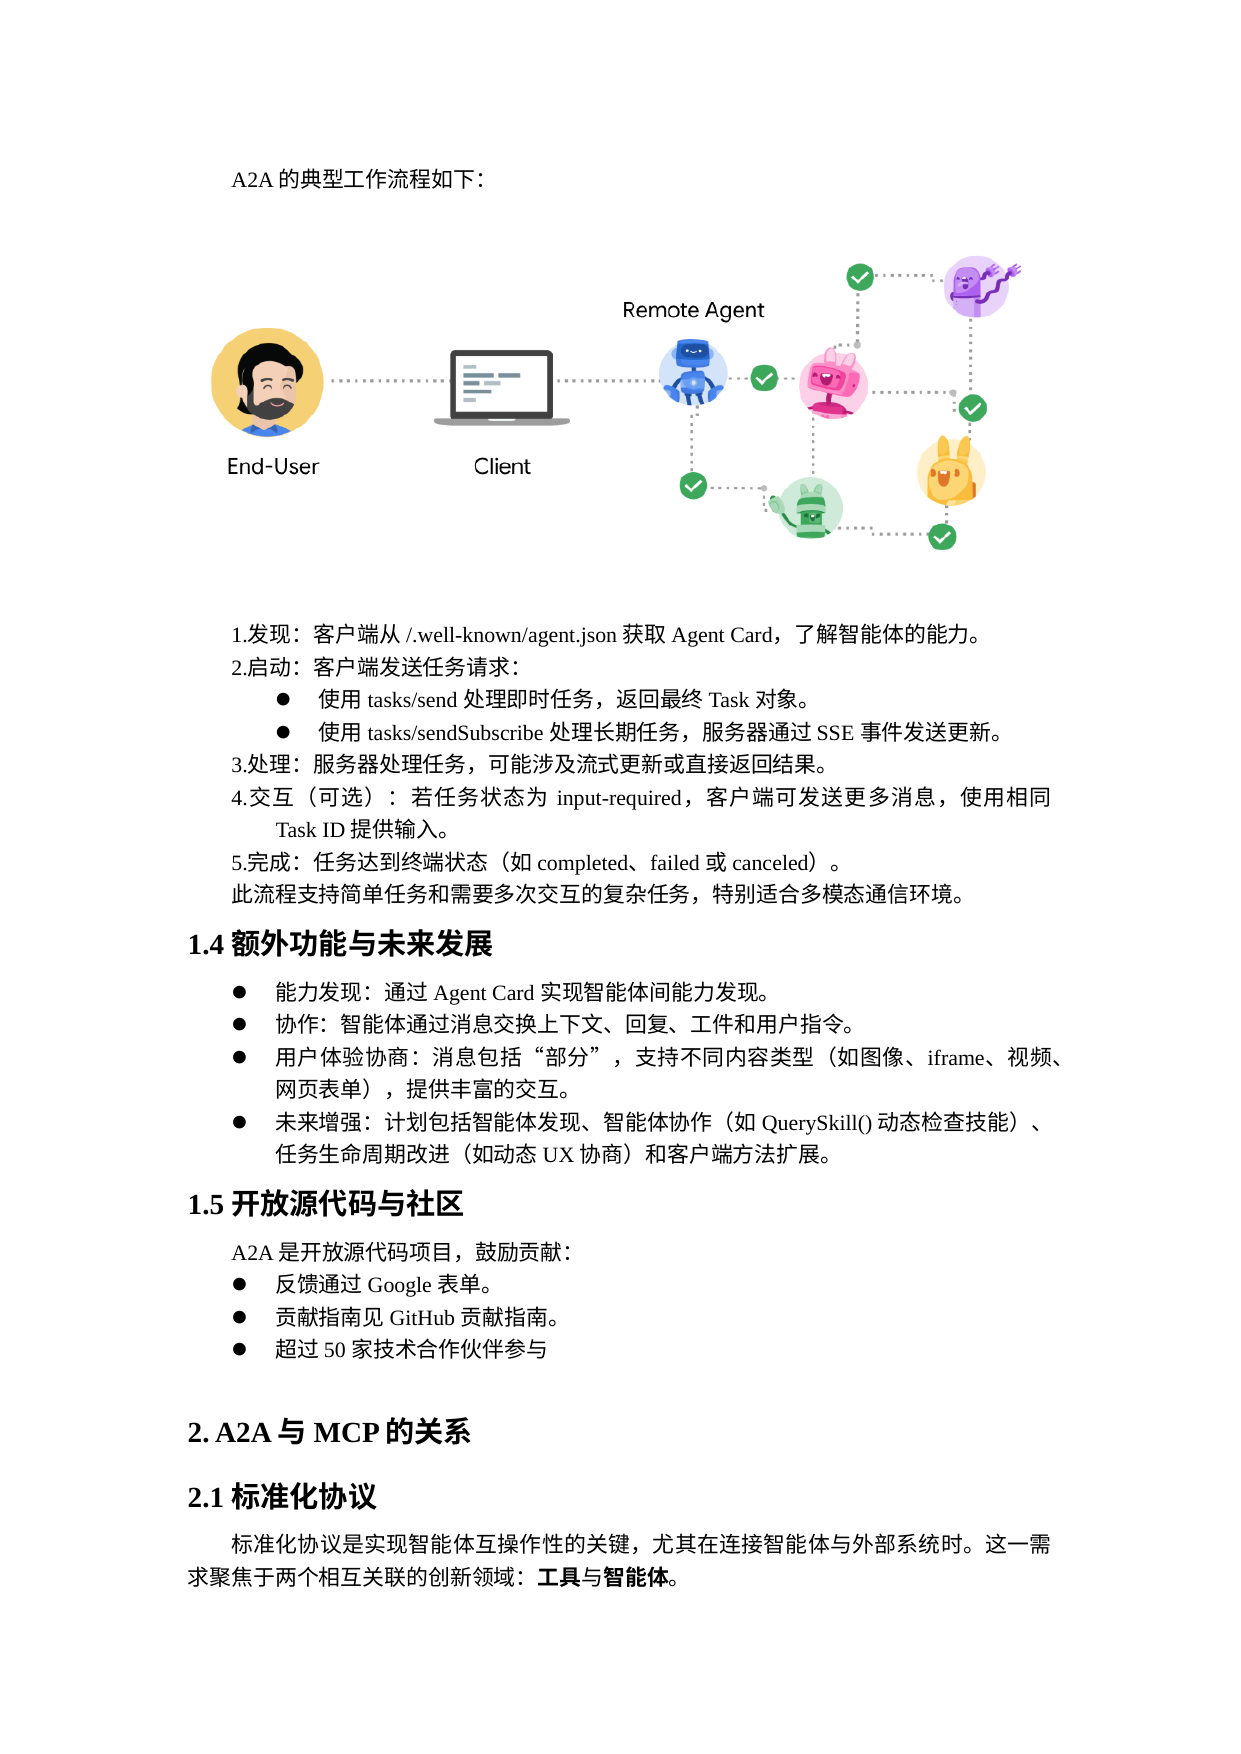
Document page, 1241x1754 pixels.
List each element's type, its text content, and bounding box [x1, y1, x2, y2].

list 能力发现：通过 Agent Card 实现智能体间能力发现。 [231, 974, 1053, 1007]
list 3.处理：服务器处理任务，可能涉及流式更新或直接返回结果。 [231, 747, 1053, 779]
list 1.4 额外功能与未来发展 [187, 909, 1053, 974]
list 5.完成：任务达到终端状态（如 completed、failed 或 canceled）。 [231, 844, 1053, 877]
list 未来增强：计划包括智能体发现、智能体协作（如 QuerySkill() 动态检查技能）、任务生命周期改进（如动态 UX 协商）和客户端方法扩展。 [231, 1104, 1053, 1169]
list A2A 是开放源代码项目，鼓励贡献： [187, 1234, 1053, 1267]
list 此流程支持简单任务和需要多次交互的复杂任务，特别适合多模态通信环境。 [187, 877, 1053, 909]
list 2.启动：客户端发送任务请求： [231, 649, 1053, 682]
list 2. A2A 与 MCP 的关系 [187, 1397, 1053, 1462]
list 使用 tasks/send 处理即时任务，返回最终 Task 对象。 [275, 682, 1053, 714]
picture [187, 194, 1053, 599]
list 4.交互（可选）：若任务状态为 input-required，客户端可发送更多消息，使用相同 Task ID 提供输入。 [231, 779, 1053, 844]
list 超过 50 家技术合作伙伴参与 [231, 1332, 1053, 1364]
list A2A 的典型工作流程如下： [187, 162, 1053, 194]
list 贡献指南见 GitHub 贡献指南。 [231, 1299, 1053, 1332]
list 2.1 标准化协议 [187, 1462, 1053, 1527]
list 标准化协议是实现智能体互操作性的关键，尤其在连接智能体与外部系统时。这一需求聚焦于两个相互关联的创新领域：工具与智能体。 [187, 1527, 1053, 1592]
list 1.发现：客户端从 /.well-known/agent.json 获取 Agent Card，了解智能体的能力。 [231, 617, 1053, 649]
list 反馈通过 Google 表单。 [231, 1267, 1053, 1299]
list 协作：智能体通过消息交换上下文、回复、工件和用户指令。 [231, 1007, 1053, 1039]
list 用户体验协商：消息包括“部分”，支持不同内容类型（如图像、iframe、视频、网页表单），提供丰富的交互。 [231, 1039, 1053, 1104]
list 1.5 开放源代码与社区 [187, 1169, 1053, 1234]
list 使用 tasks/sendSubscribe 处理长期任务，服务器通过 SSE 事件发送更新。 [275, 714, 1053, 747]
